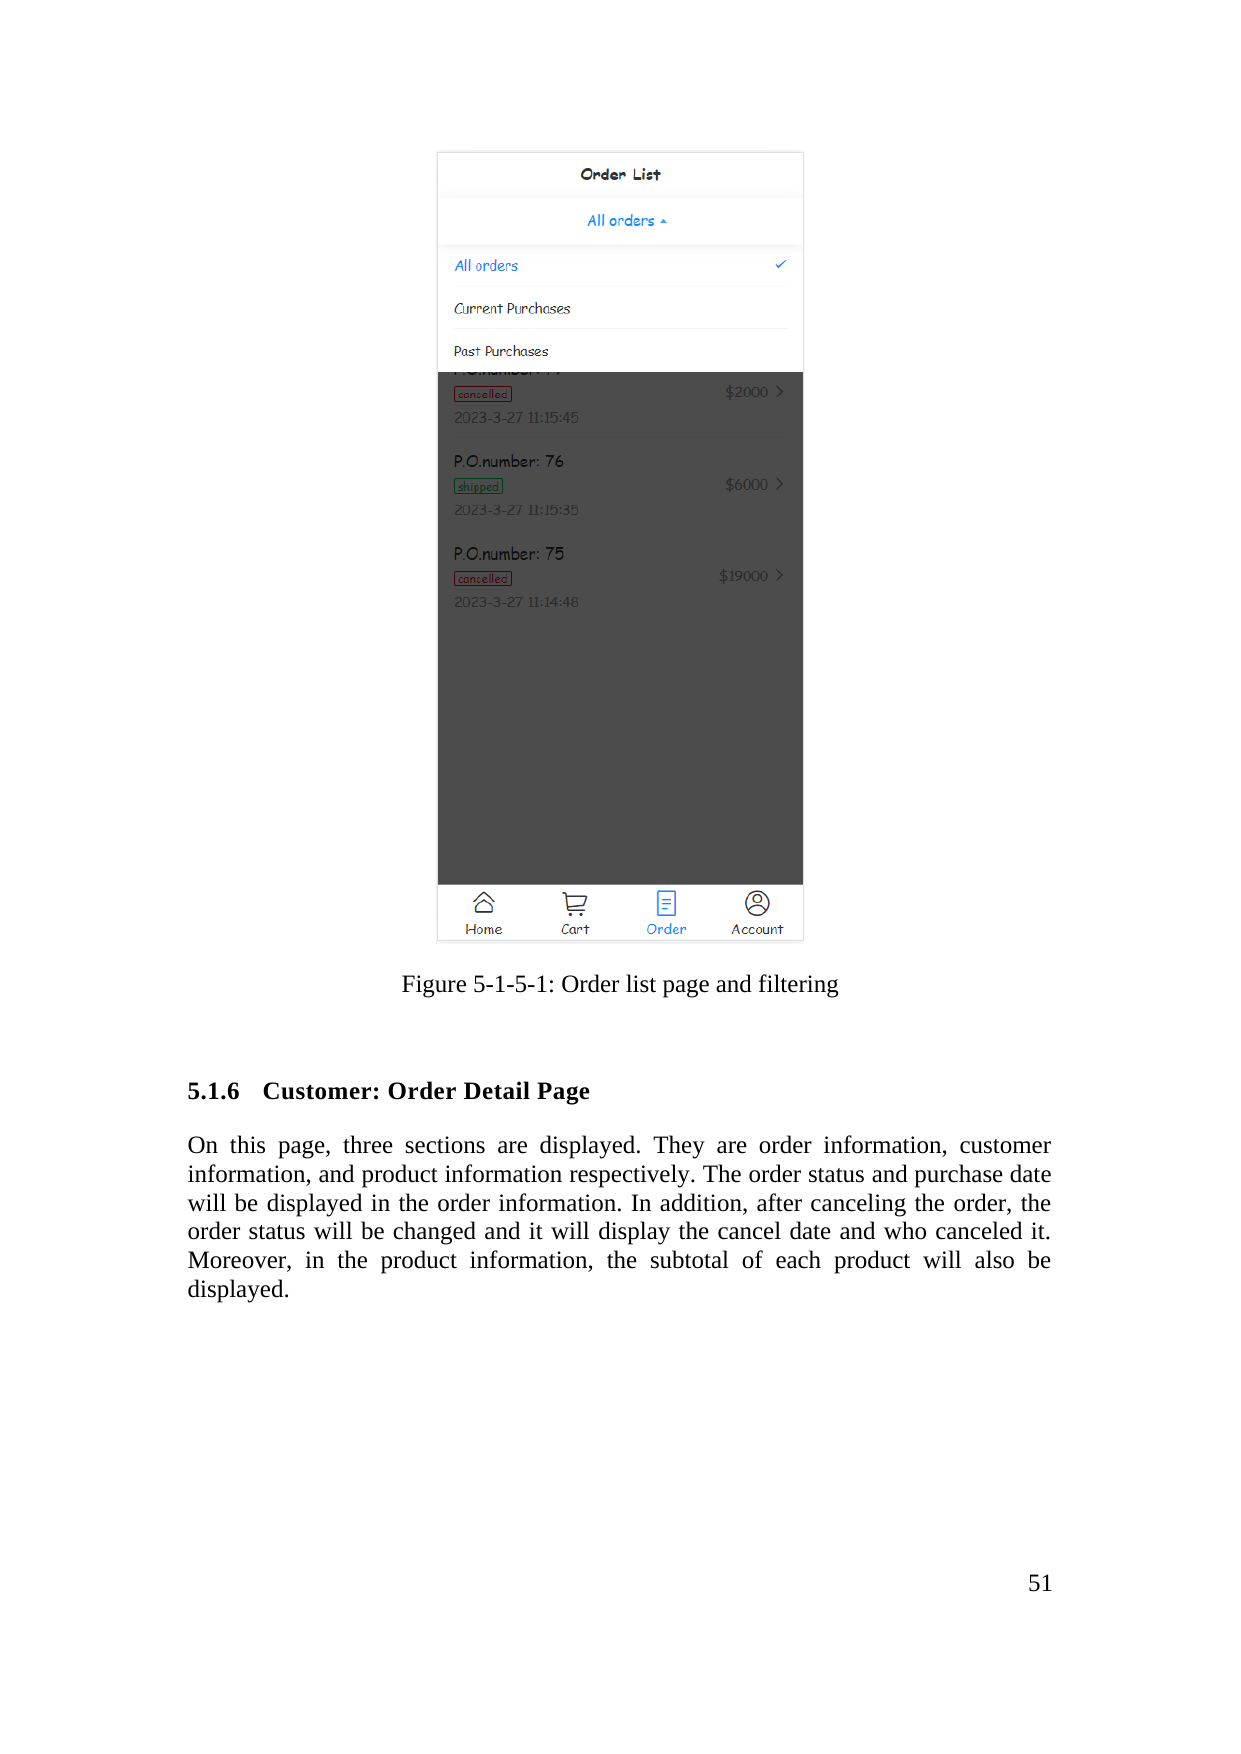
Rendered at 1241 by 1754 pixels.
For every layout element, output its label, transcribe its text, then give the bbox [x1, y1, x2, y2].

subtitle Customer: Order Detail Page [187, 1076, 1053, 1105]
text On this page, three sections are displayed. They are order information, customer information, and product information respectively. The order status and purchase date will be displayed in the order information. In addition, after canceling the order, the order status will be changed and it will display the cancel date and who canceled it. Moreover, in the product information, the subtotal of each product will also be displayed. [187, 1130, 1053, 1303]
picture [435, 150, 805, 944]
text Figure 5-1-5-1: Order list page and filtering [187, 969, 1053, 998]
